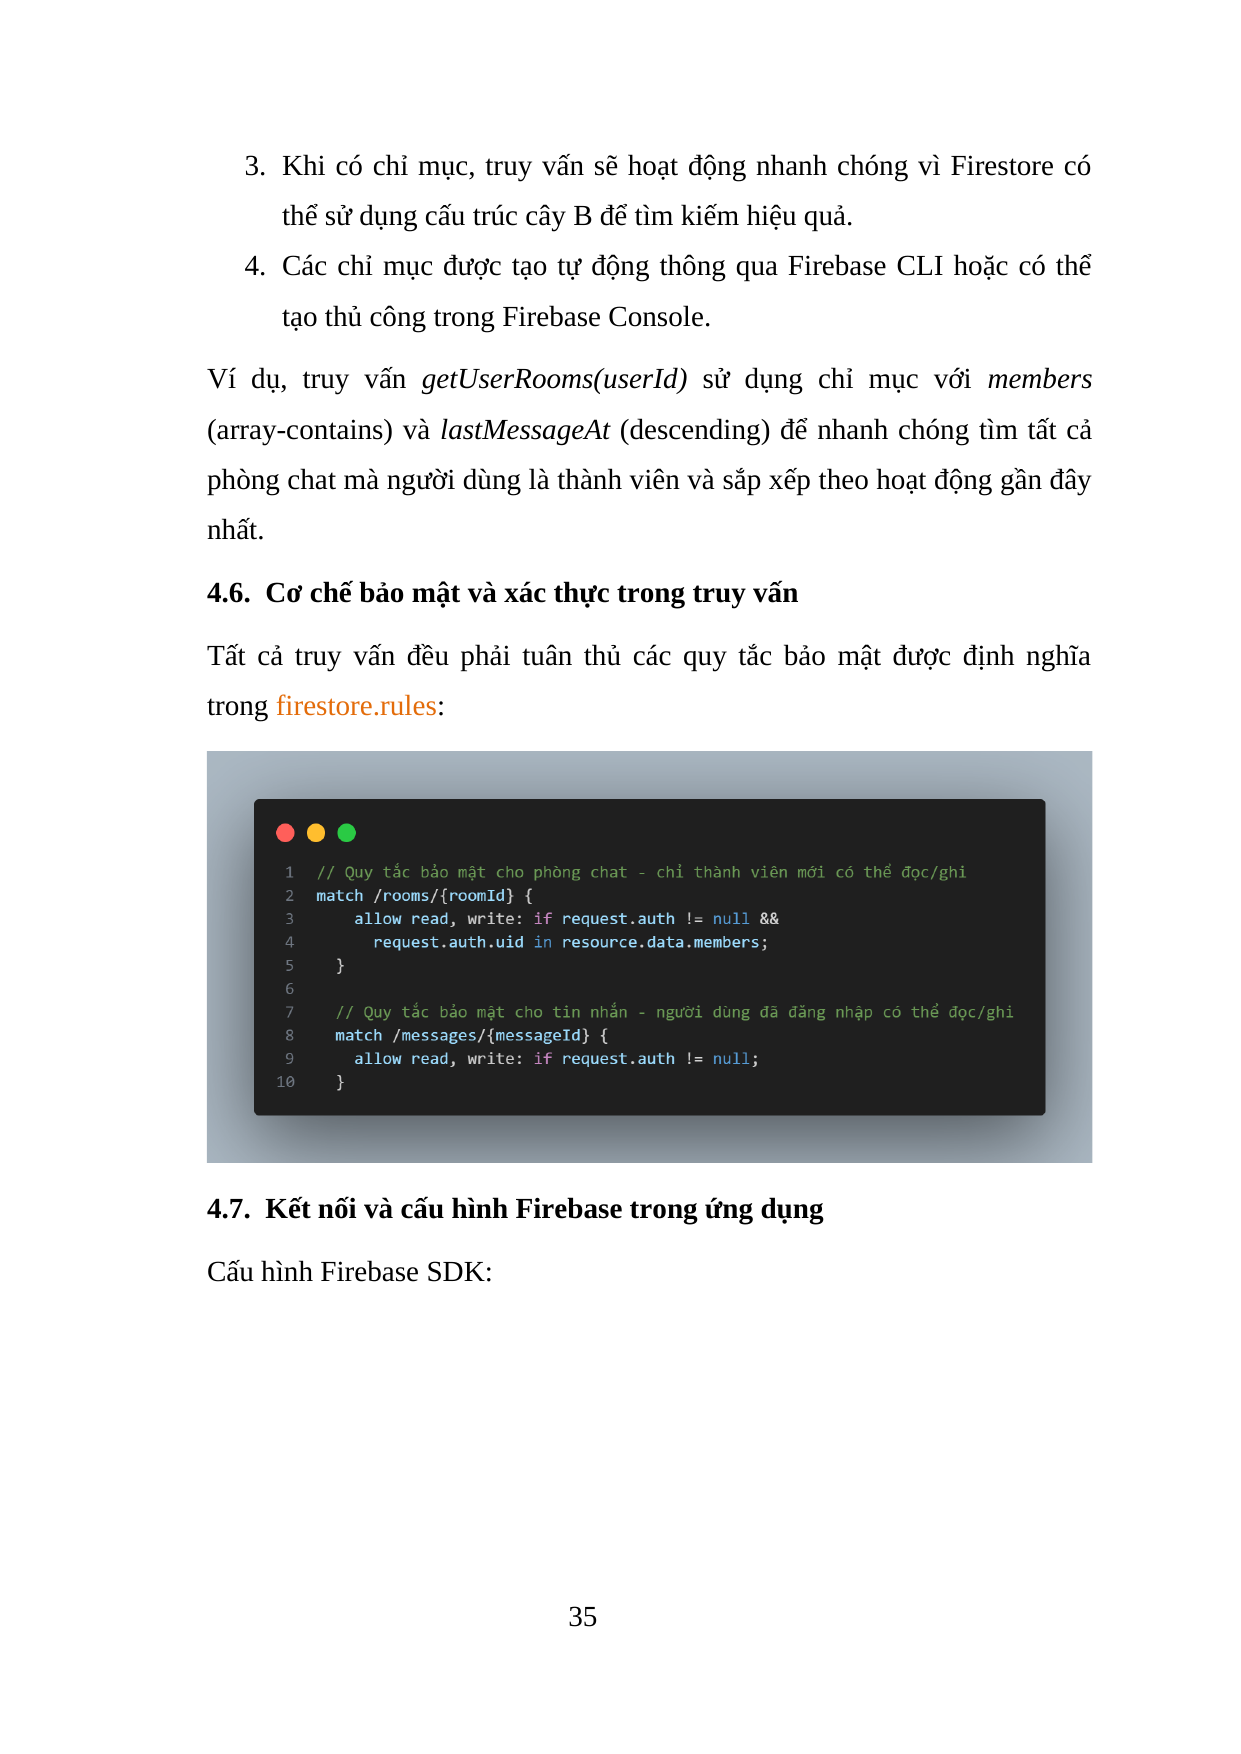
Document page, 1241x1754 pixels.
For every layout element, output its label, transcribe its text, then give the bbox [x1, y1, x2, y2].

picture [206, 751, 1093, 1163]
text Tất cả truy vấn đều phải tuân thủ các quy tắc bảo mật được định nghĩa trong firestore.rules: [207, 638, 1092, 722]
list Các chỉ mục được tạo tự động thông qua Firebase CLI hoặc có thể tạo thủ công trong Firebase Console. [244, 248, 1092, 332]
text Ví dụ, truy vấn getUserRooms(userId) sử dụng chỉ mục với members (array-contains) và lastMessageAt (descending) để nhanh chóng tìm tất cả phòng chat mà người dùng là thành viên và sắp xếp theo hoạt động gần đây nhất. [207, 361, 1092, 546]
list Khi có chỉ mục, truy vấn sẽ hoạt động nhanh chóng vì Firestore có thể sử dụng cấu trúc cây B để tìm kiếm hiệu quả. [244, 148, 1092, 232]
subtitle Cơ chế bảo mật và xác thực trong truy vấn [207, 575, 1092, 609]
subtitle Kết nối và cấu hình Firebase trong ứng dụng [207, 1191, 1092, 1225]
text Cấu hình Firebase SDK: [207, 1254, 1092, 1288]
